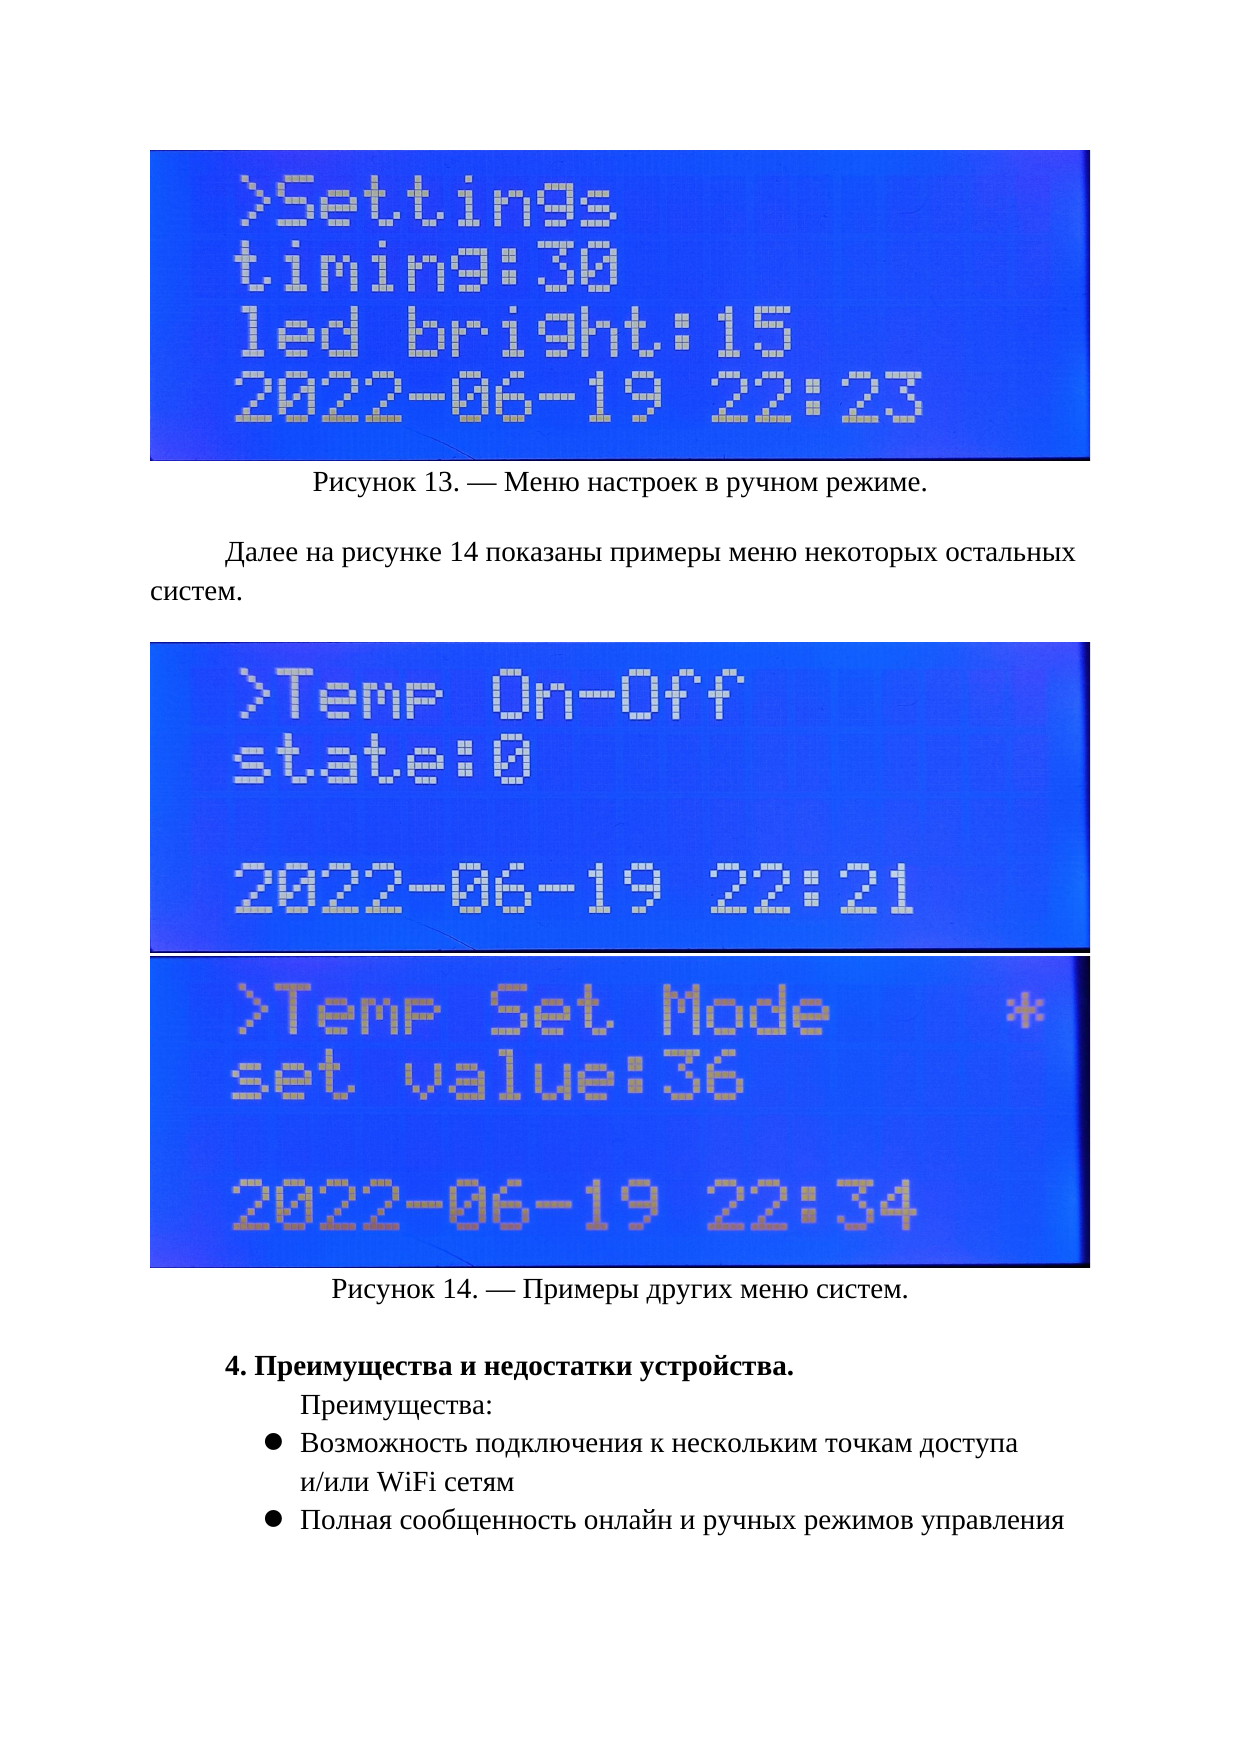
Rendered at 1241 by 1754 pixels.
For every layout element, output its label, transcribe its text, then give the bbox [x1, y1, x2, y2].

text Преимущества: [150, 1387, 1090, 1420]
picture [150, 150, 1091, 461]
text Рисунок 14. — Примеры других меню систем. [150, 1271, 1090, 1305]
list Полная сообщенность онлайн и ручных режимов управления [262, 1502, 1090, 1536]
picture [150, 956, 1091, 1268]
text Далее на рисунке 14 показаны примеры меню некоторых остальных систем. [150, 534, 1090, 606]
text 4. Преимущества и недостатки устройства. [150, 1348, 1090, 1382]
picture [150, 642, 1091, 953]
text Рисунок 13. — Меню настроек в ручном режиме. [150, 464, 1090, 498]
list Возможность подключения к нескольким точкам доступа и/или WiFi сетям [262, 1425, 1090, 1497]
